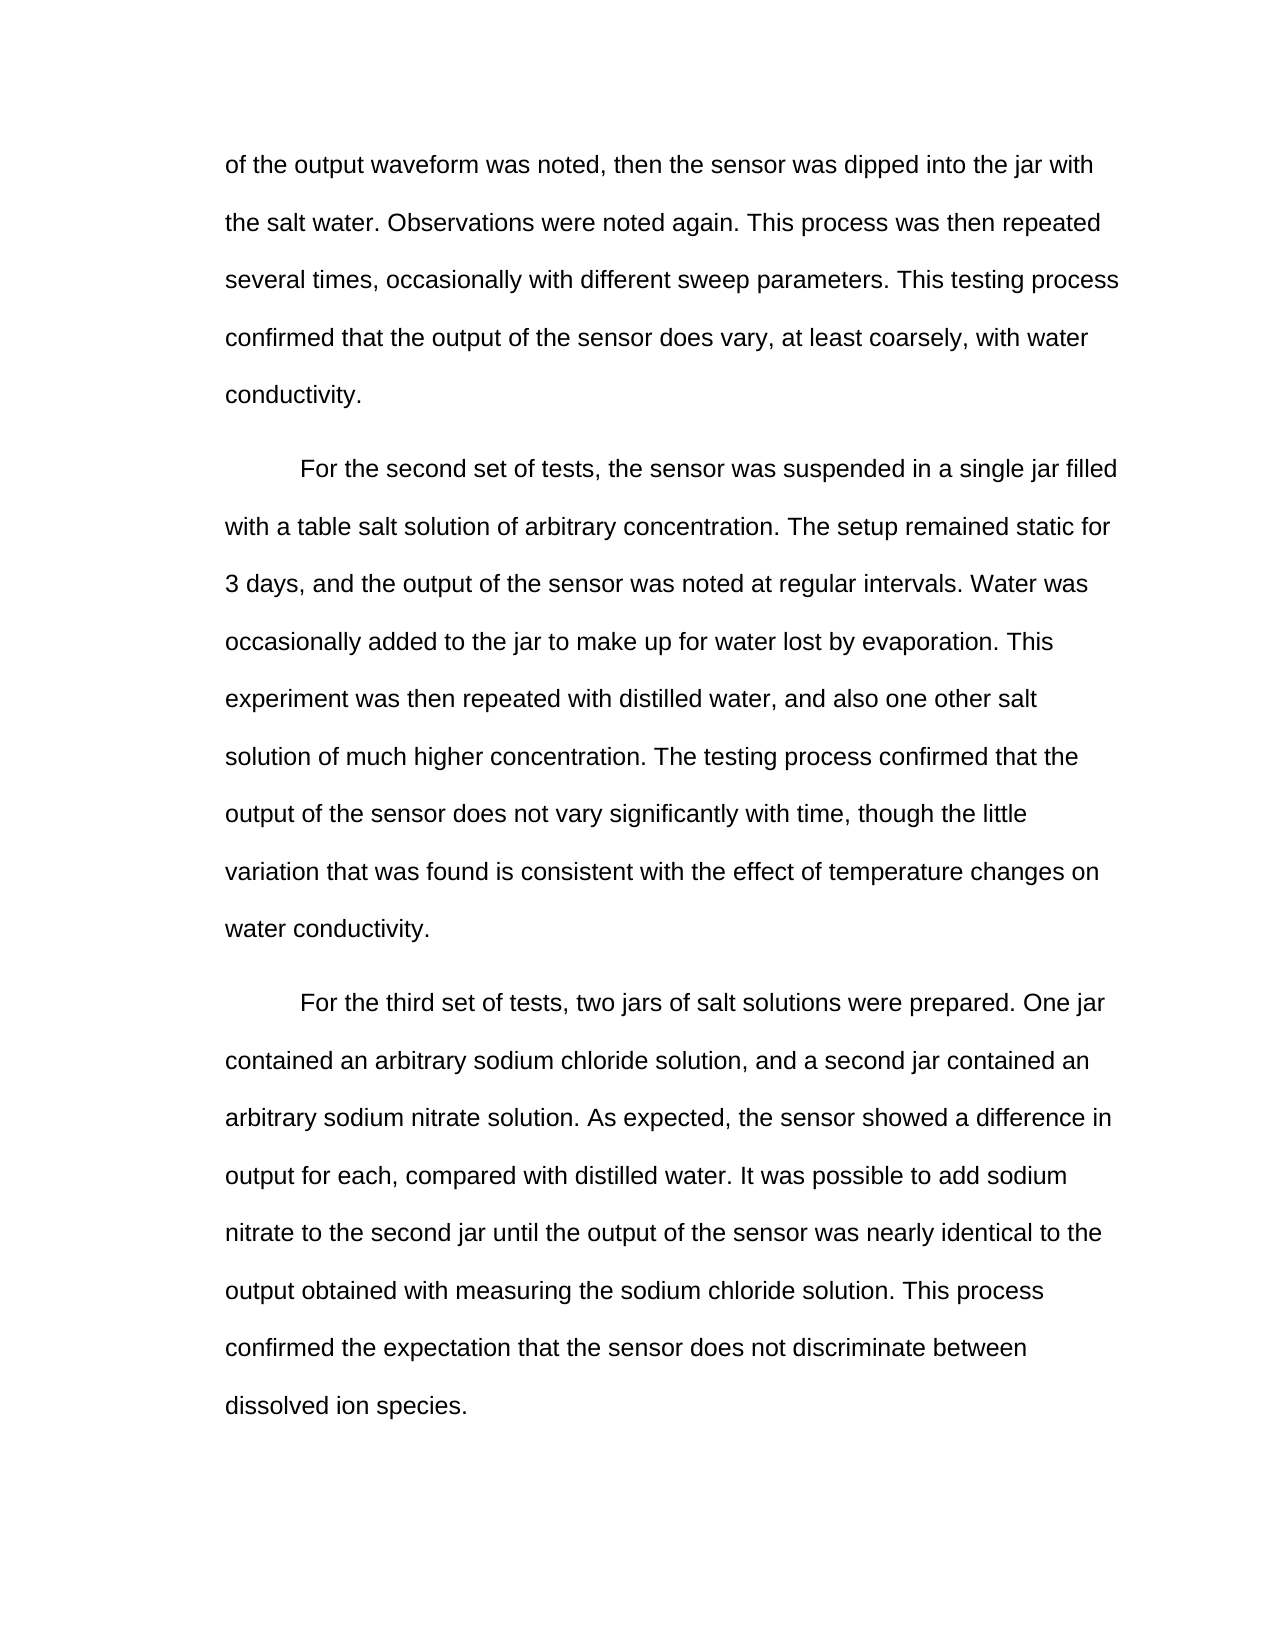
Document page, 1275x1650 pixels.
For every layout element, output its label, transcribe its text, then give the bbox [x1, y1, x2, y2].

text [225, 150, 1125, 409]
text For the second set of tests, the sensor was suspended in a single jar filled with a table salt solution of arbitrary concentration. The setup remained static for 3 days, and the output of the sensor was noted at regular intervals. Water was occasionally added to the jar to make up for water lost by evaporation. This experiment was then repeated with distilled water, and also one other salt solution of much higher concentration. The testing process confirmed that the output of the sensor does not vary significantly with time, though the little variation that was found is consistent with the effect of temperature changes on water conductivity. [225, 454, 1125, 943]
text For the third set of tests, two jars of salt solutions were prepared. One jar contained an arbitrary sodium chloride solution, and a second jar contained an arbitrary sodium nitrate solution. As expected, the sensor showed a difference in output for each, compared with distilled water. It was possible to add sodium nitrate to the second jar until the output of the sensor was nearly identical to the output obtained with measuring the sodium chloride solution. This process confirmed the expectation that the sensor does not discriminate between dissolved ion species. [225, 988, 1125, 1419]
